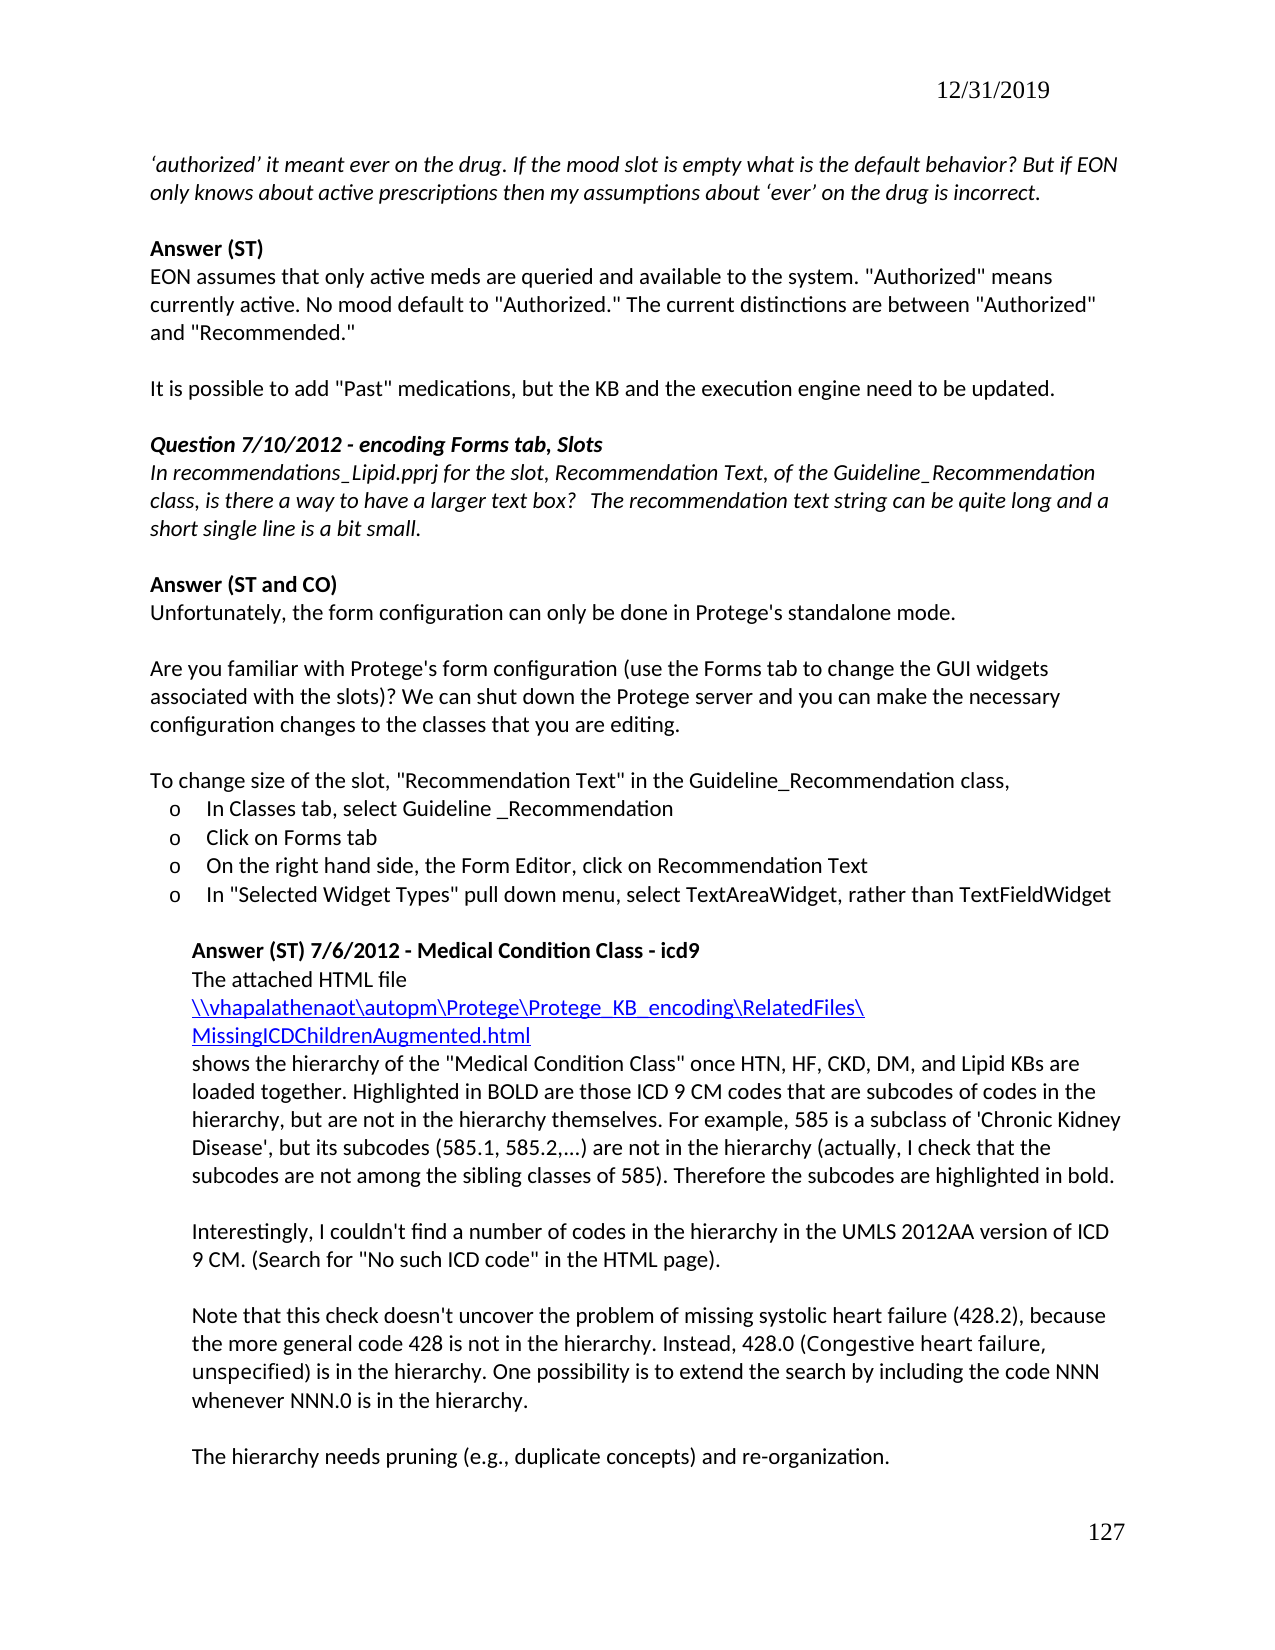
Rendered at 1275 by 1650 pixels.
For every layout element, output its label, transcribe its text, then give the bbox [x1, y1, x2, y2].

list In Classes tab, select Guideline _Recommendation [169, 794, 1125, 823]
list In "Selected Widget Types" pull down menu, select TextAreaWidget, rather than TextFieldWidget [169, 880, 1125, 909]
text shows the hierarchy of the "Medical Condition Class" once HTN, HF, CKD, DM, and Lipid KBs are loaded together. Highlighted in BOLD are those ICD 9 CM codes that are subcodes of codes in the hierarchy, but are not in the hierarchy themselves. For example, 585 is a subclass of 'Chronic Kidney Disease', but its subcodes (585.1, 585.2,...) are not in the hierarchy (actually, I check that the subcodes are not among the sibling classes of 585). Therefore the subcodes are highlighted in bold. [192, 1049, 1125, 1189]
text EON assumes that only active meds are queried and available to the system. "Authorized" means currently active. No mood default to "Authorized." The current distinctions are between "Authorized" and "Recommended." [150, 262, 1125, 346]
text Answer (ST) 7/6/2012 - Medical Condition Class - icd9 [192, 937, 1125, 965]
text In recommendations_Lipid.pprj for the slot, Recommendation Text, of the Guideline_Recommendation class, is there a way to have a larger text box? The recommendation text string can be quite long and a short single line is a bit small. [150, 458, 1125, 542]
text It is possible to add "Past" medications, but the KB and the execution engine need to be updated. [150, 374, 1125, 402]
list Click on Forms tab [169, 823, 1125, 852]
text \\vhapalathenaot\autopm\Protege\Protege_KB_encoding\RelatedFiles\MissingICDChildrenAugmented.html [192, 993, 1125, 1049]
text Are you familiar with Protege's form configuration (use the Forms tab to change the GUI widgets associated with the slots)? We can shut down the Protege server and you can make the necessary configuration changes to the classes that you are editing. [150, 654, 1125, 738]
text The hierarchy needs pruning (e.g., duplicate concepts) and re-organization. [192, 1442, 1125, 1470]
text To change size of the slot, "Recommendation Text" in the Guideline_Recommendation class, [150, 766, 1125, 794]
text Question 7/10/2012 - encoding Forms tab, Slots [150, 430, 1125, 458]
text Answer (ST) [150, 234, 1125, 262]
text Unfortunately, the form configuration can only be done in Protege's standalone mode. [150, 598, 1125, 626]
text Note that this check doesn't uncover the problem of missing systolic heart failure (428.2), because the more general code 428 is not in the hierarchy. Instead, 428.0 (Congestive heart failure, unspecified) is in the hierarchy. One possibility is to extend the search by including the code NNN whenever NNN.0 is in the hierarchy. [192, 1301, 1125, 1414]
list On the right hand side, the Form Editor, click on Recommendation Text [169, 852, 1125, 880]
text Answer (ST and CO) [150, 570, 1125, 598]
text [150, 150, 1125, 206]
text Interestingly, I couldn't find a number of codes in the hierarchy in the UMLS 2012AA version of ICD 9 CM. (Search for "No such ICD code" in the HTML page). [192, 1217, 1125, 1273]
text The attached HTML file [192, 965, 1125, 993]
